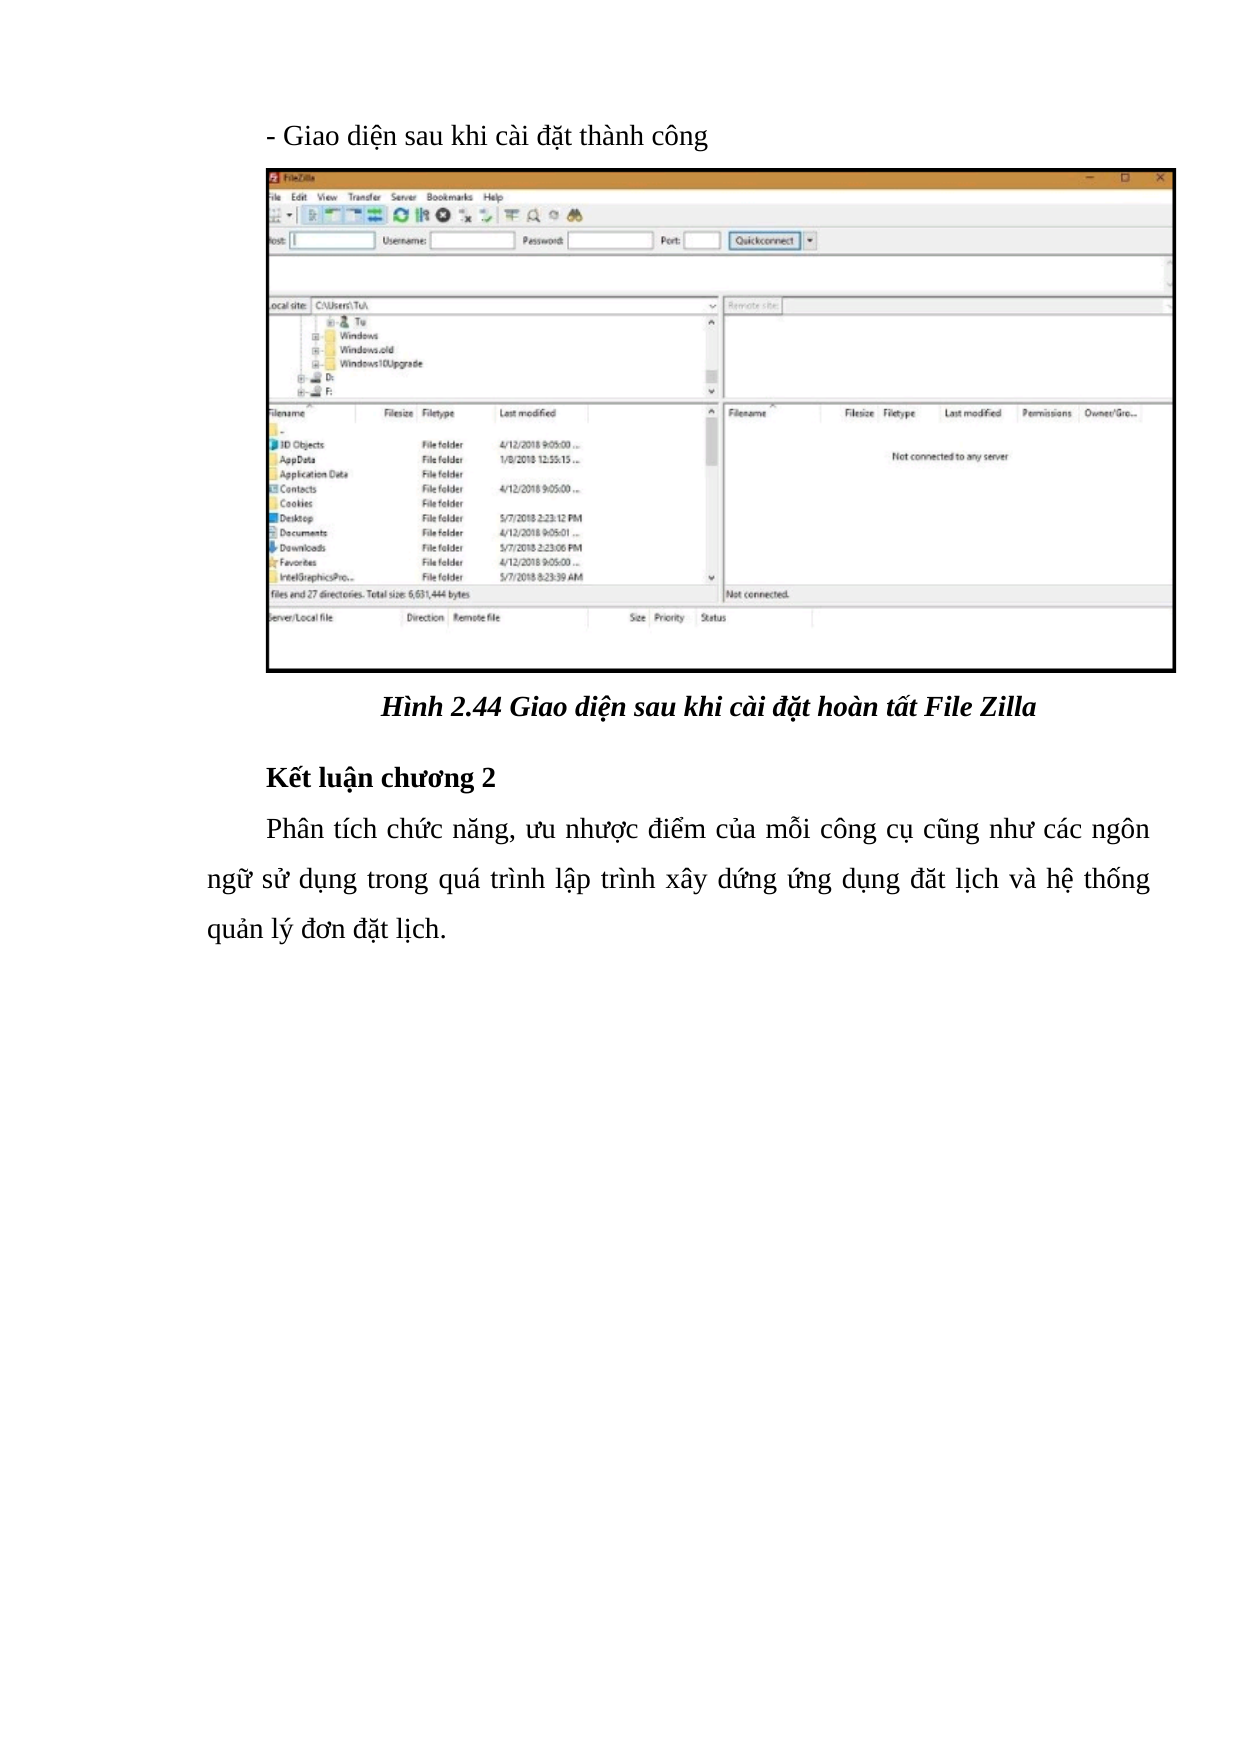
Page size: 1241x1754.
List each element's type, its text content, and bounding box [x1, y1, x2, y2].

subtitle Kết luận chương 2 [207, 761, 1152, 794]
text Phân tích chức năng, ưu nhược điểm của mỗi công cụ cũng như các ngôn ngữ sử dụng trong quá trình lập trình xây dứng ứng dụng đăt lịch và hệ thống quản lý đơn đặt lịch. [207, 811, 1152, 945]
picture [265, 168, 1177, 673]
text Hình 2.44 Giao diện sau khi cài đặt hoàn tất File Zilla [207, 689, 1152, 723]
text - Giao diện sau khi cài đặt thành công [266, 118, 1152, 152]
